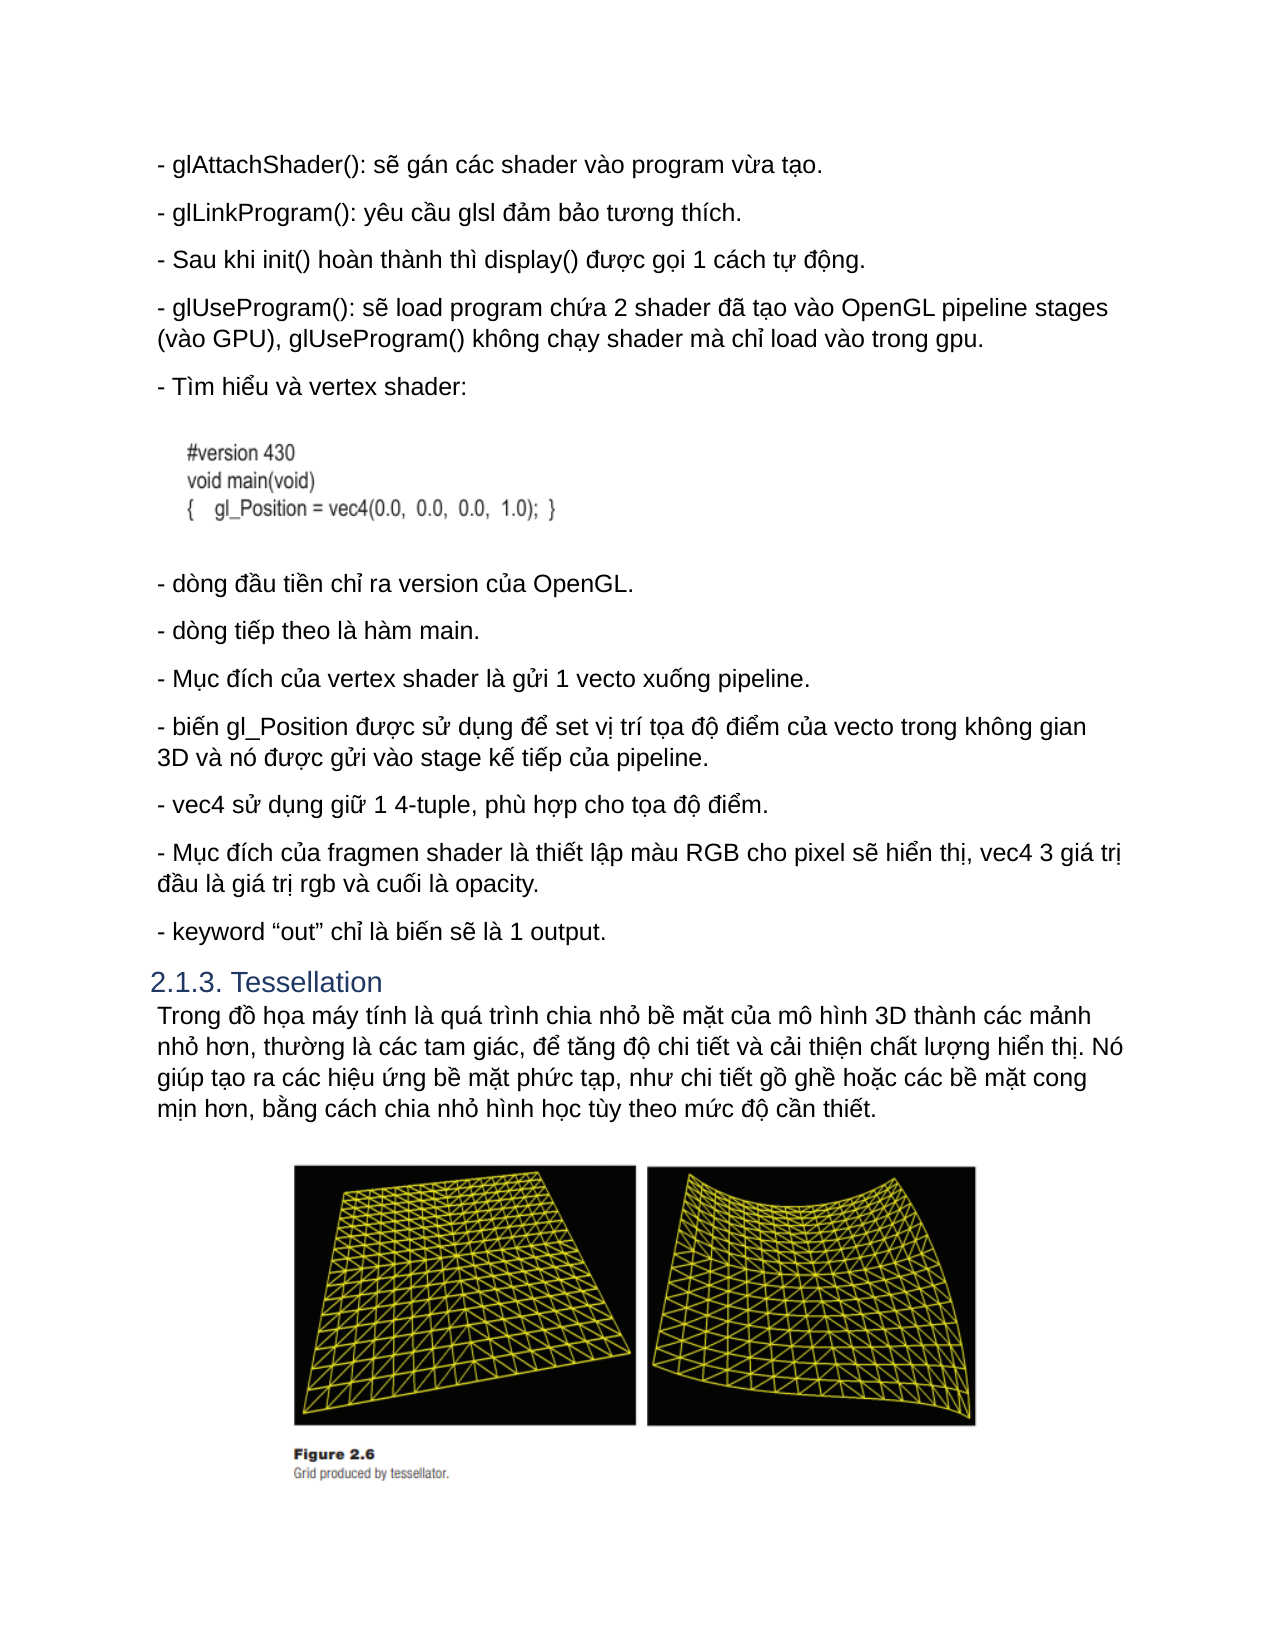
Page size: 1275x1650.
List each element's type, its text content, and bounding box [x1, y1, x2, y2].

text Trong đồ họa máy tính là quá trình chia nhỏ bề mặt của mô hình 3D thành các mảnh nhỏ hơn, thường là các tam giác, để tăng độ chi tiết và cải thiện chất lượng hiển thị. Nó giúp tạo ra các hiệu ứng bề mặt phức tạp, như chi tiết gồ ghề hoặc các bề mặt cong mịn hơn, bằng cách chia nhỏ hình học tùy theo mức độ cần thiết. [157, 1001, 1125, 1123]
picture [156, 419, 619, 550]
text - dòng tiếp theo là hàm main. [157, 616, 1125, 645]
text - glUseProgram(): sẽ load program chứa 2 shader đã tạo vào OpenGL pipeline stages (vào GPU), glUseProgram() không chạy shader mà chỉ load vào trong gpu. [157, 293, 1125, 353]
text - glAttachShader(): sẽ gán các shader vào program vừa tạo. [157, 150, 1125, 179]
picture [278, 1141, 1004, 1492]
subtitle 2.1.3. Tessellation [150, 964, 1125, 998]
text - dòng đầu tiền chỉ ra version của OpenGL. [157, 568, 1125, 597]
text - keyword “out” chỉ là biến sẽ là 1 output. [157, 917, 1125, 946]
text - Tìm hiểu và vertex shader: [157, 372, 1125, 401]
text - Sau khi init() hoàn thành thì display() được gọi 1 cách tự động. [157, 245, 1125, 274]
text - Mục đích của vertex shader là gửi 1 vecto xuống pipeline. [157, 664, 1125, 693]
text - biến gl_Position được sử dụng để set vị trí tọa độ điểm của vecto trong không gian 3D và nó được gửi vào stage kế tiếp của pipeline. [157, 712, 1125, 771]
text - glLinkProgram(): yêu cầu glsl đảm bảo tương thích. [157, 198, 1125, 226]
text - Mục đích của fragmen shader là thiết lập màu RGB cho pixel sẽ hiển thị, vec4 3 giá trị đầu là giá trị rgb và cuối là opacity. [157, 838, 1125, 898]
text - vec4 sử dụng giữ 1 4-tuple, phù hợp cho tọa độ điểm. [157, 790, 1125, 819]
